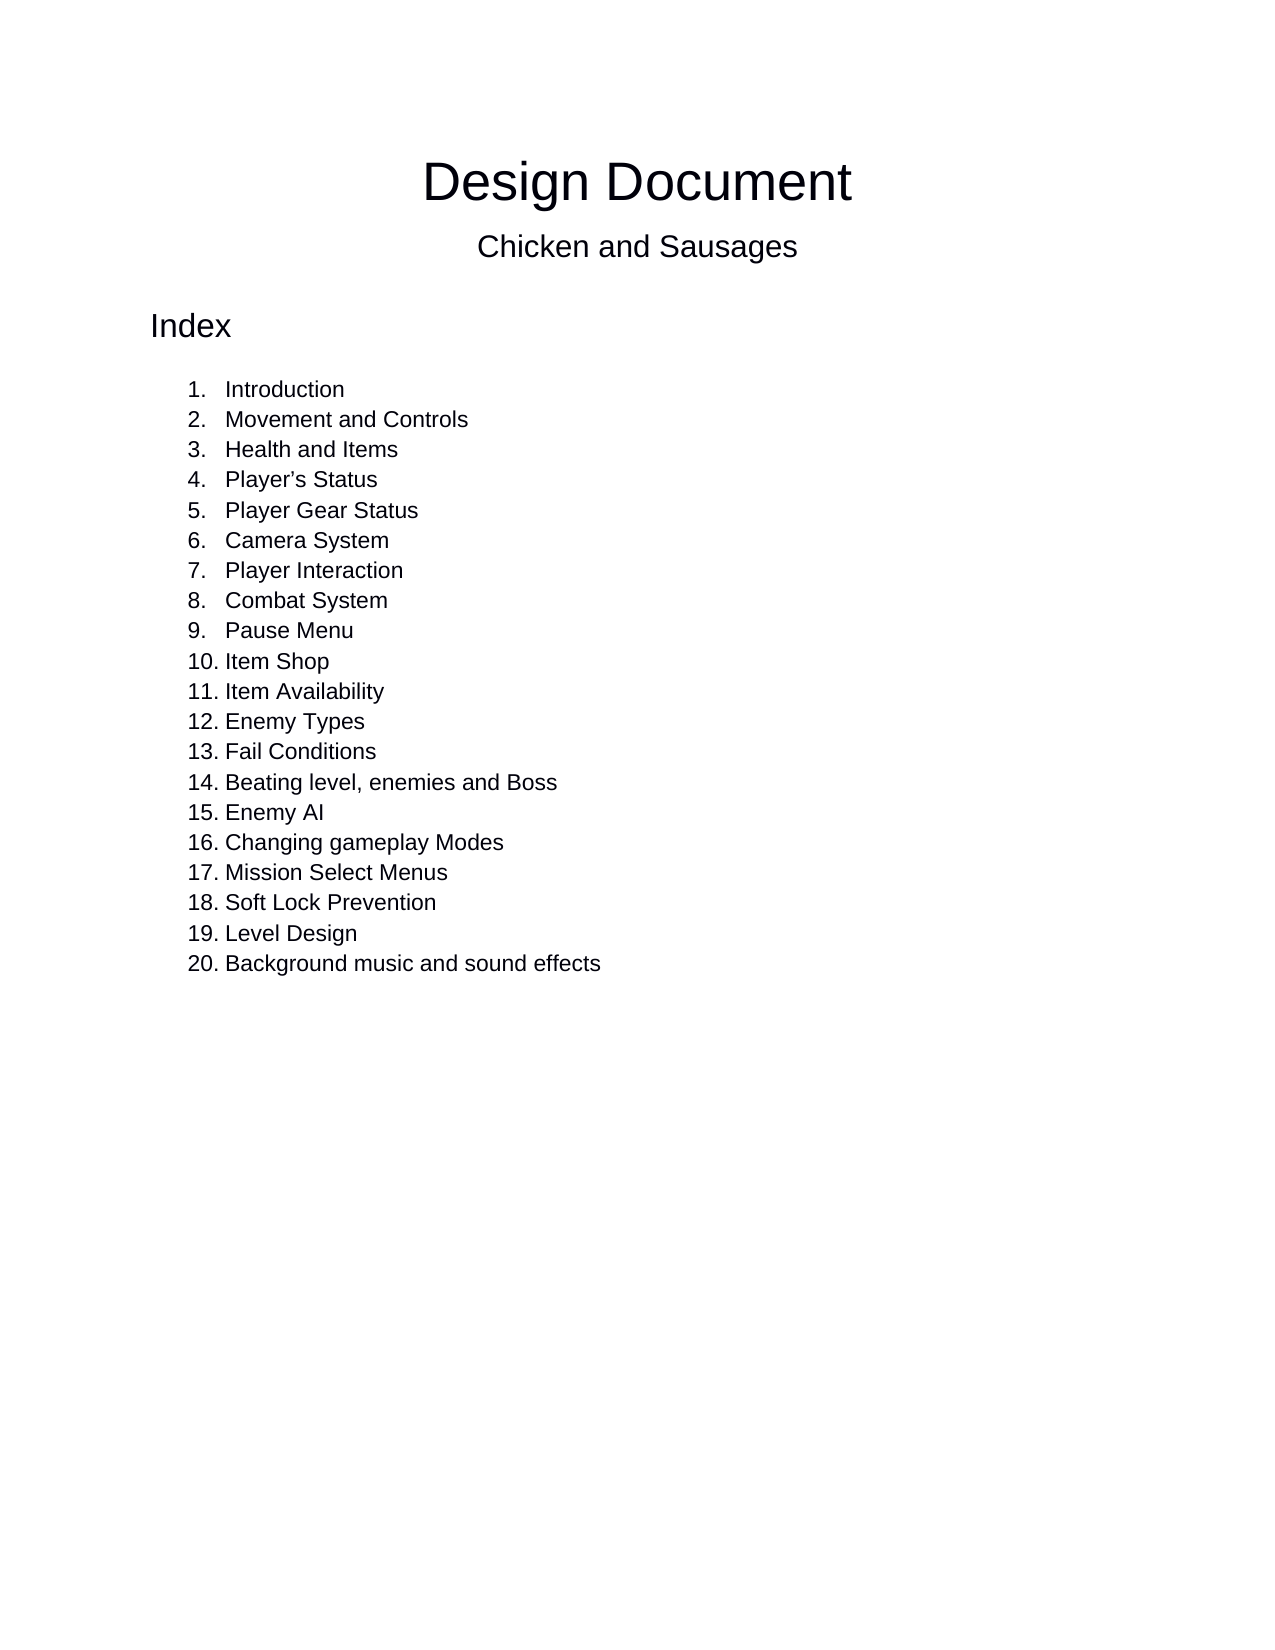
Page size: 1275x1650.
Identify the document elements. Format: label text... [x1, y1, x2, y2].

list Player Interaction [187, 557, 1125, 583]
title Design Document [150, 150, 1125, 212]
list Introduction [187, 376, 1125, 402]
list Beating level, enemies and Boss [187, 768, 1125, 795]
list Enemy Types [187, 708, 1125, 734]
list Soft Lock Prevention [187, 889, 1125, 916]
list Level Design [187, 919, 1125, 946]
list Player’s Status [187, 466, 1125, 493]
list Item Shop [187, 648, 1125, 674]
list Combat System [187, 587, 1125, 613]
list Mission Select Menus [187, 859, 1125, 885]
list Movement and Controls [187, 406, 1125, 432]
list Health and Items [187, 436, 1125, 462]
list Player Gear Status [187, 497, 1125, 523]
subtitle Index [150, 307, 1125, 345]
list Fail Conditions [187, 738, 1125, 764]
list Pause Menu [187, 617, 1125, 644]
list Enemy AI [187, 799, 1125, 825]
list Camera System [187, 527, 1125, 553]
subtitle Chicken and Sausages [150, 228, 1125, 264]
list Changing gameplay Modes [187, 829, 1125, 855]
list Item Availability [187, 678, 1125, 704]
list Background music and sound effects [187, 950, 1125, 976]
